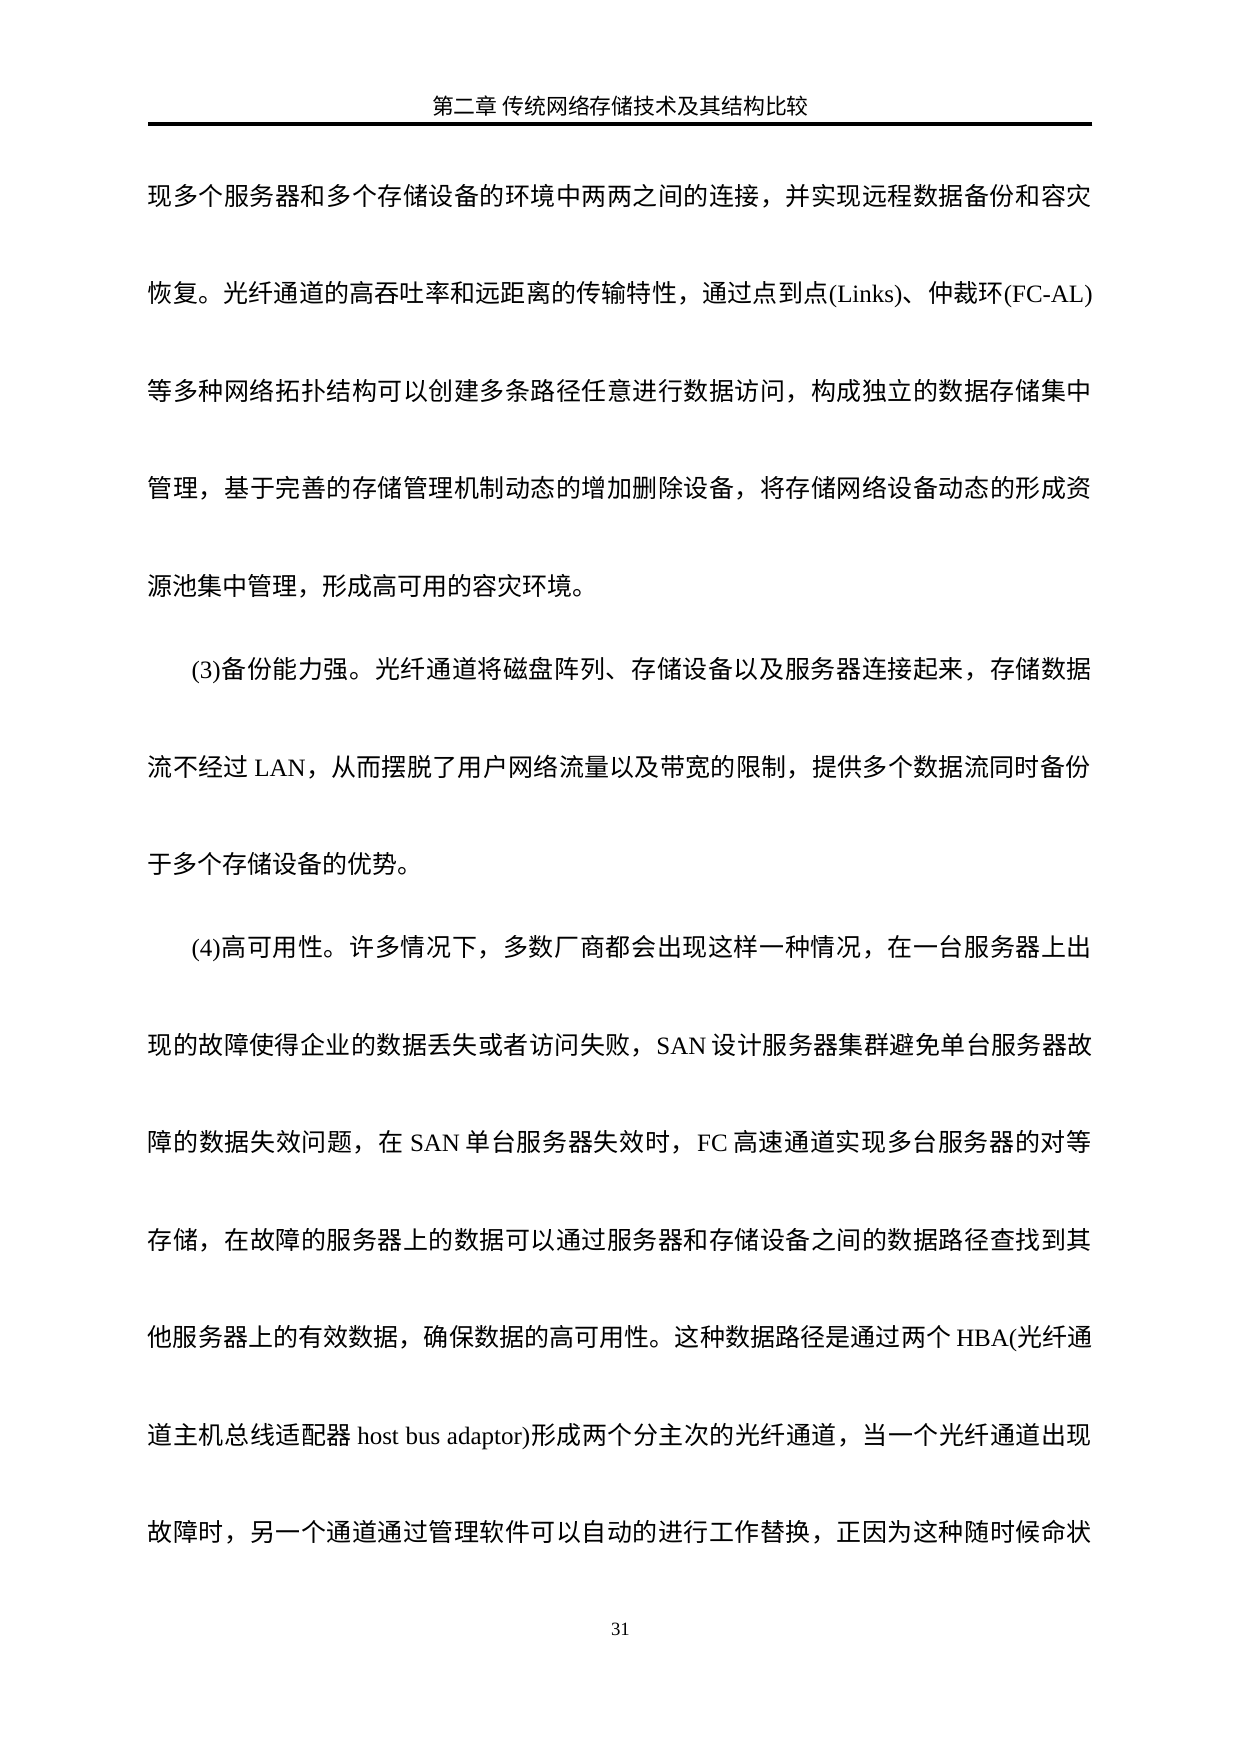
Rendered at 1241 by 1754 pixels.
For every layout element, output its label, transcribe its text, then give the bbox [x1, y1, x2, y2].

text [148, 162, 1092, 617]
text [148, 913, 1092, 1563]
text (3)备份能力强。光纤通道将磁盘阵列、存储设备以及服务器连接起来，存储数据流不经过LAN，从而摆脱了用户网络流量以及带宽的限制，提供多个数据流同时备份于多个存储设备的优势。 [148, 635, 1092, 895]
